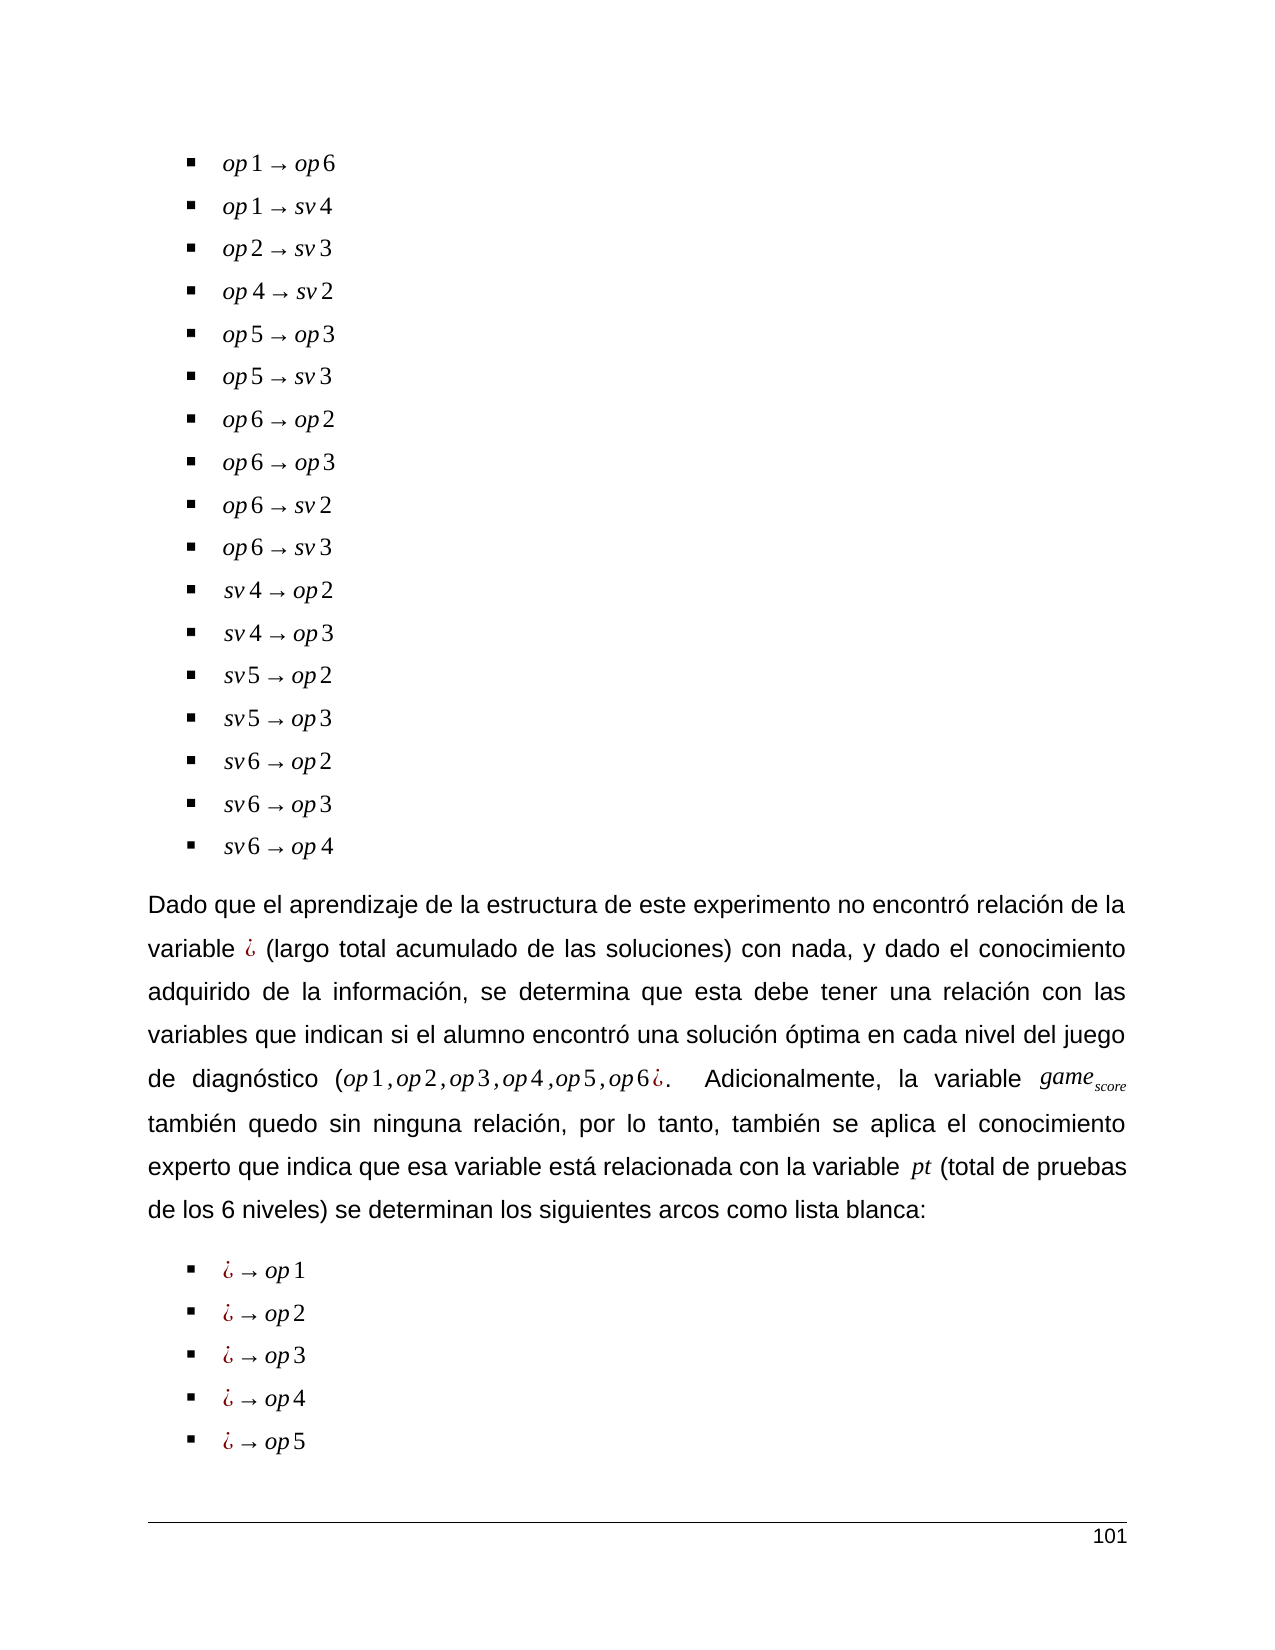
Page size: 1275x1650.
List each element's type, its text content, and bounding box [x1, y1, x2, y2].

text Dado que el aprendizaje de la estructura de este experimento no encontró relación de la variable (largo total acumulado de las soluciones) con nada, y dado el conocimiento adquirido de la información, se determina que esta debe tener una relación con las variables que indican si el alumno encontró una solución óptima en cada nivel del juego de diagnóstico (. Adicionalmente, la variable también quedo sin ninguna relación, por lo tanto, también se aplica el conocimiento experto que indica que esa variable está relacionada con la variable (total de pruebas de los 6 niveles) se determinan los siguientes arcos como lista blanca: [148, 890, 1127, 1224]
